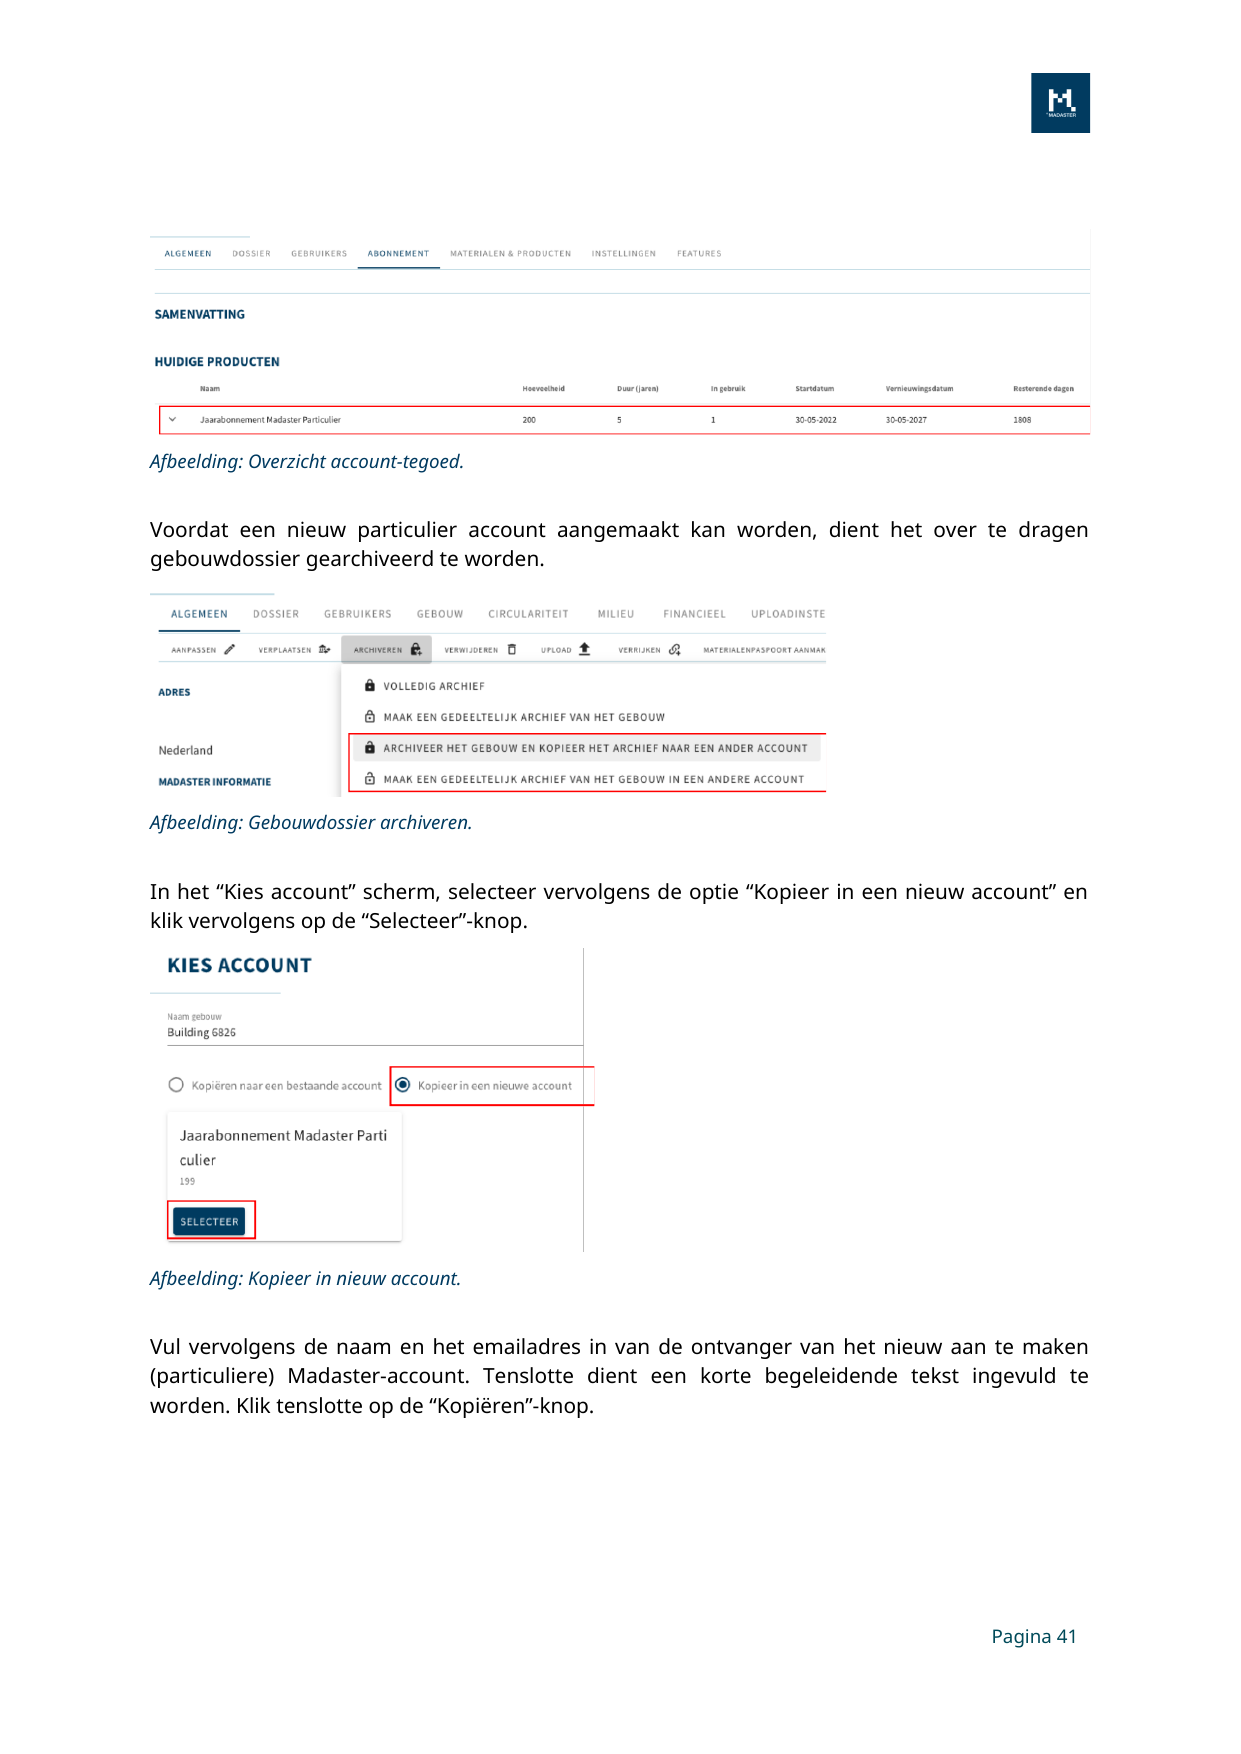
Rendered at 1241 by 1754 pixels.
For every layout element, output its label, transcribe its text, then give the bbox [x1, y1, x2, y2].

text Afbeelding: Gebouwdossier archiveren. [150, 810, 1090, 835]
picture [1031, 73, 1091, 133]
text Voordat een nieuw particulier account aangemaakt kan worden, dient het over te dragen gebouwdossier gearchiveerd te worden. [150, 515, 1090, 573]
text Vul vervolgens de naam en het emailadres in van de ontvanger van het nieuw aan te maken (particuliere) Madaster-account. Tenslotte dient een korte begeleidende tekst ingevuld te worden. Klik tenslotte op de “Kopiëren”-knop. [150, 1332, 1090, 1419]
text Afbeelding: Overzicht account-tegoed. [150, 448, 1090, 473]
text Afbeelding: Kopieer in nieuw account. [150, 1265, 1090, 1290]
text In het “Kies account” scherm, selecteer vervolgens de optie “Kopieer in een nieuw account” en klik vervolgens op de “Selecteer”-knop. [150, 877, 1090, 935]
